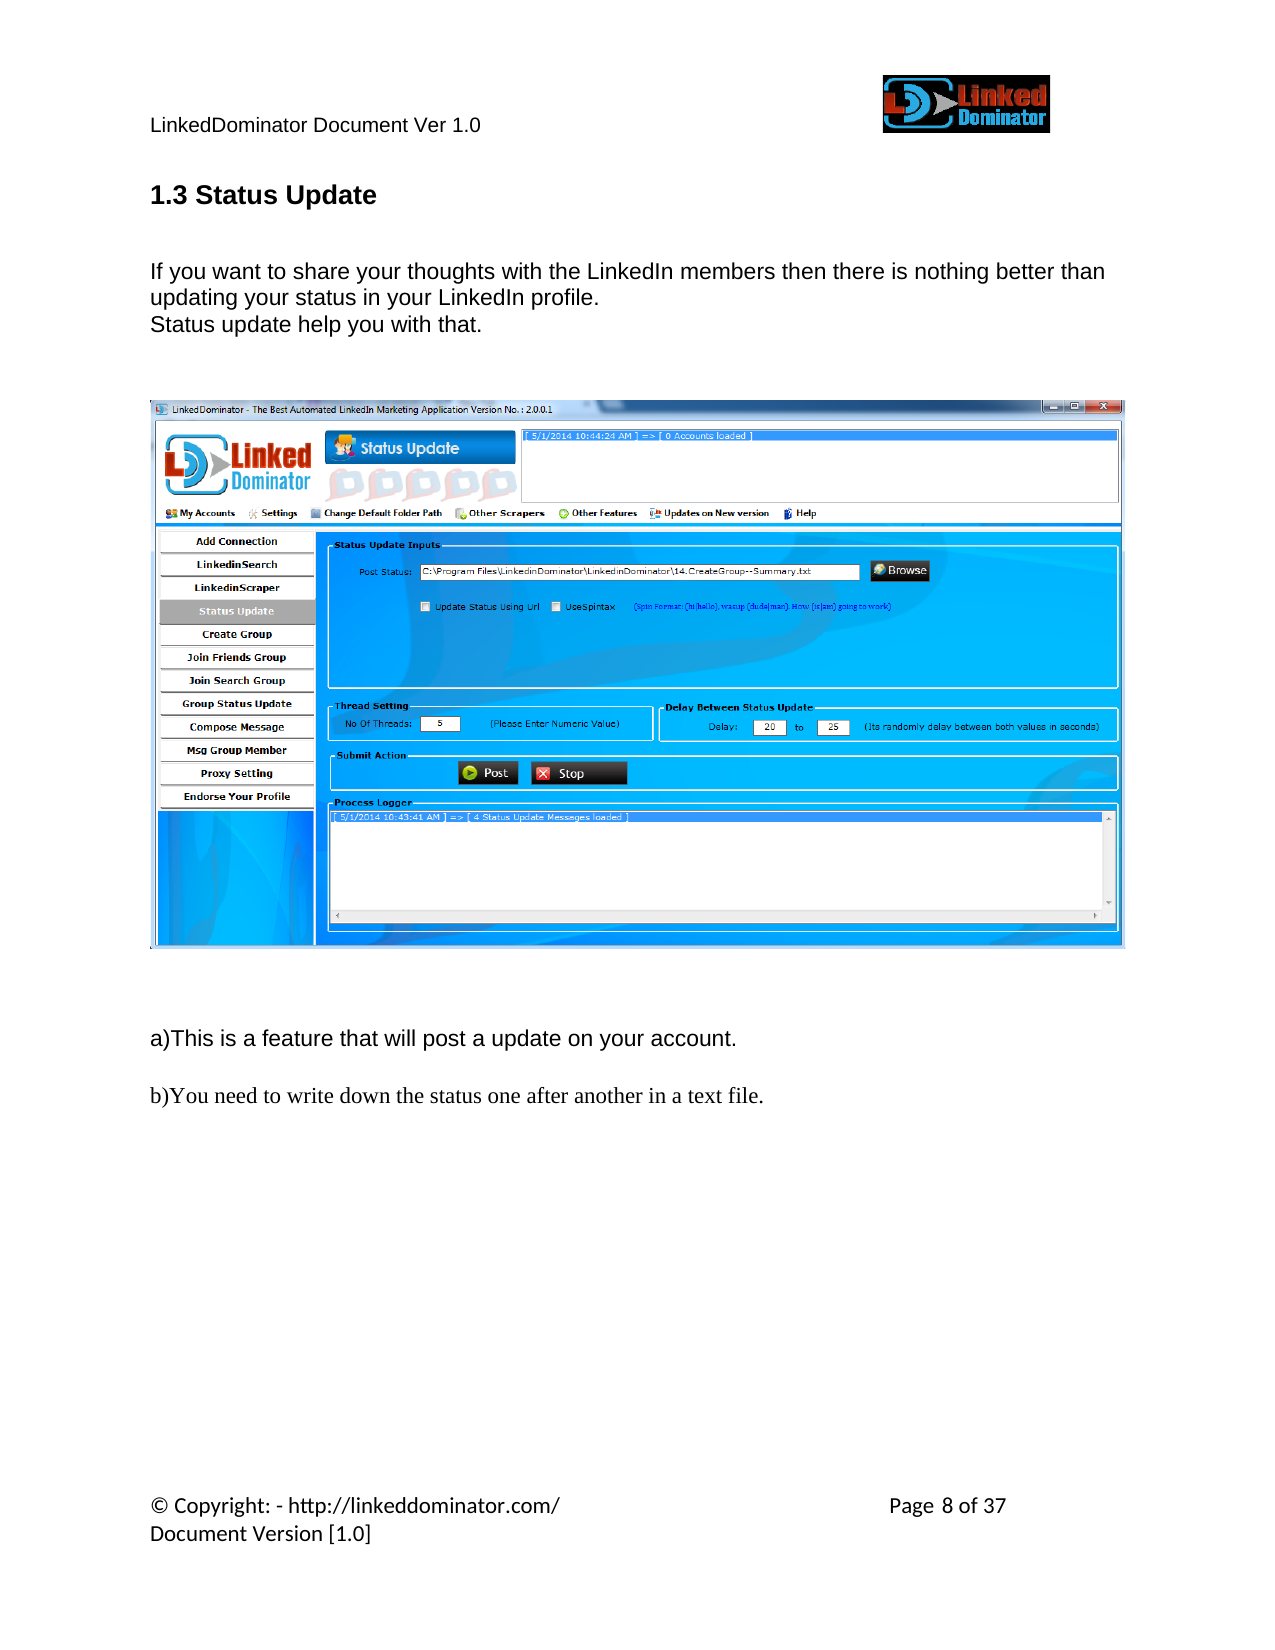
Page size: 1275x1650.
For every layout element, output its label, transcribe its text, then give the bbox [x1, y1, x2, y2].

text Status update help you with that. [150, 311, 1125, 337]
text a)This is a feature that will post a update on your account. [150, 1024, 1125, 1051]
text b)You need to write down the status one after another in a text file. [150, 1082, 1125, 1108]
text If you want to share your thoughts with the LinkedIn members then there is nothing better than updating your status in your LinkedIn profile. [150, 258, 1125, 311]
text 1.3 Status Update [150, 179, 1125, 210]
